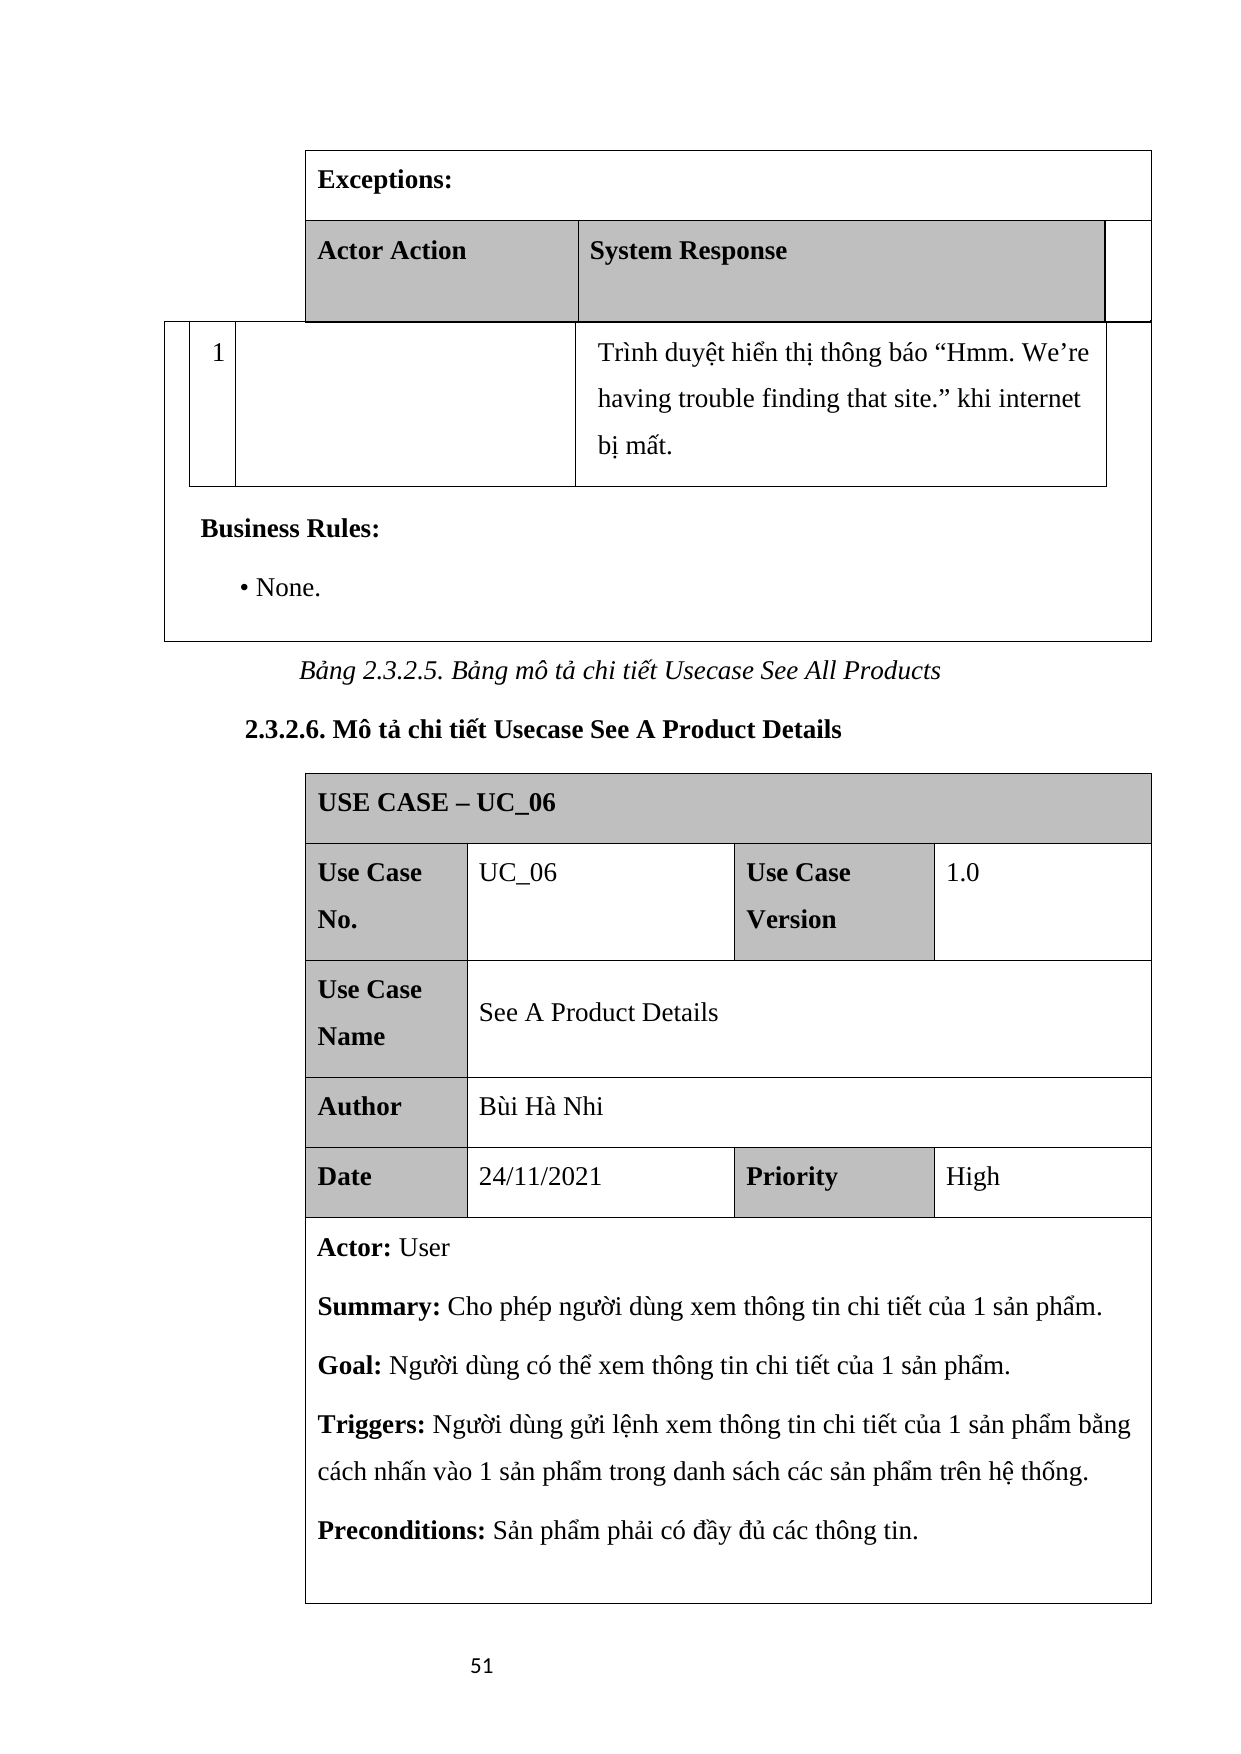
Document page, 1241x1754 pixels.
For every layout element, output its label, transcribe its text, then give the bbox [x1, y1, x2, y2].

table_cell Author [306, 1078, 467, 1147]
table_cell See A Product Details [468, 961, 1151, 1077]
table_cell Priority [735, 1148, 934, 1217]
table_cell [1106, 323, 1151, 641]
table_cell Trình duyệt hiển thị thông báo “Hmm. We’re having trouble finding that site.” khi internet bị mất. [576, 323, 1106, 486]
table_cell [236, 322, 575, 486]
table_cell Date [306, 1148, 467, 1217]
table_cell High [935, 1148, 1151, 1217]
table_cell Actor Action [306, 221, 578, 321]
table_header USE CASE – UC_06 [306, 774, 1151, 843]
table_cell 1.0 [935, 844, 1151, 960]
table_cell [306, 151, 1151, 220]
table_cell Bùi Hà Nhi [468, 1078, 1151, 1147]
table_cell Use Case Version [735, 844, 934, 960]
text Bảng 2.3.2.5. Bảng mô tả chi tiết Usecase See All Products [187, 654, 1053, 685]
table_cell 24/11/2021 [468, 1148, 734, 1217]
table_cell Use Case Name [306, 961, 467, 1077]
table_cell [306, 1218, 1151, 1603]
table_cell UC_06 [468, 844, 734, 960]
table_cell System Response [579, 221, 1104, 321]
table_cell [1106, 221, 1151, 321]
table_cell Use Case No. [306, 844, 467, 960]
table_cell 1 [190, 322, 235, 486]
table_cell Business Rules: • None. [189, 487, 1106, 641]
table_cell [165, 322, 189, 641]
subtitle 2.3.2.6. Mô tả chi tiết Usecase See A Product Details [187, 713, 1053, 744]
